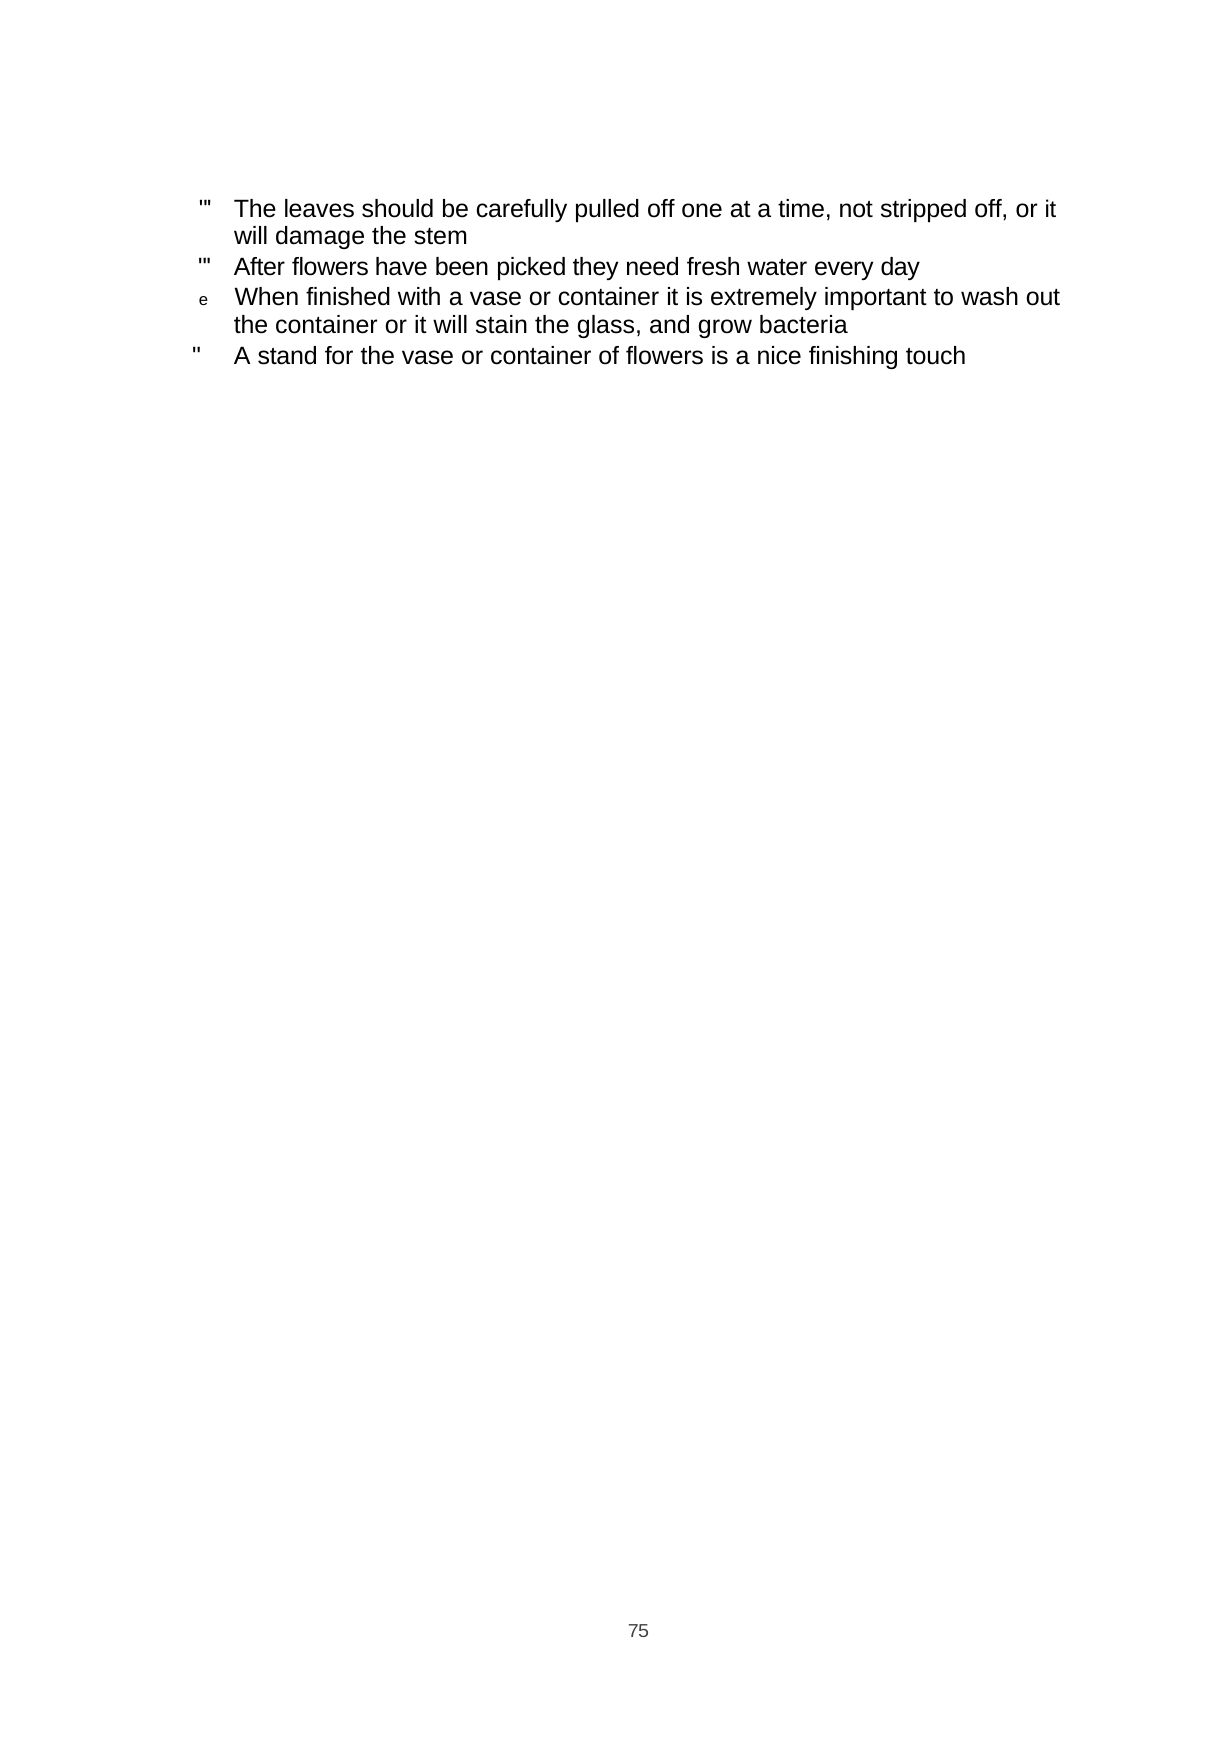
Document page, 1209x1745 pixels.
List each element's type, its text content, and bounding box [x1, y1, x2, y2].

text " A stand for the vase or container of flowers is a nice finishing touch [192, 341, 1092, 370]
text "' The leaves should be carefully pulled off one at a time, not stripped off, or it will damage the stem [198, 195, 1079, 250]
text "' After flowers have been picked they need fresh water every day [198, 252, 1092, 281]
text e When finished with a vase or container it is extremely important to wash out the container or it will stain the glass, and grow bacteria [198, 284, 1081, 339]
